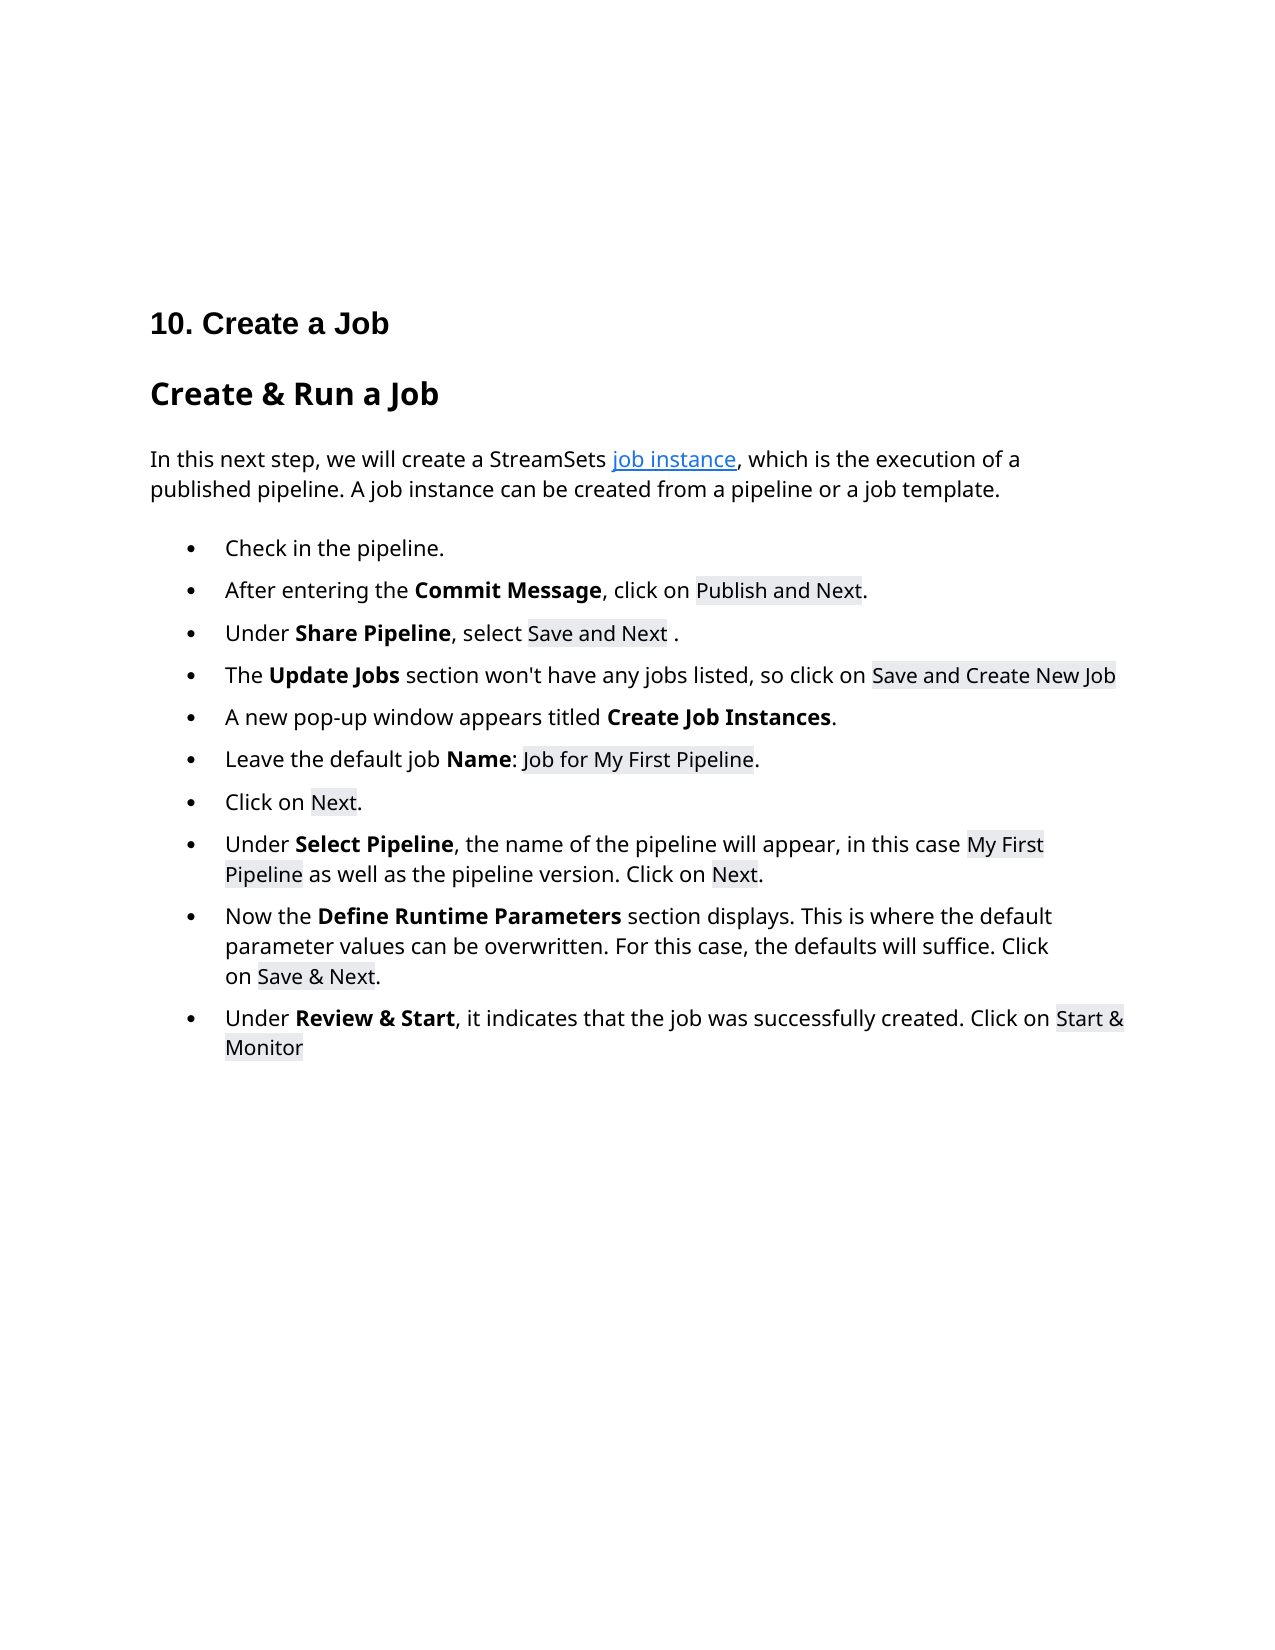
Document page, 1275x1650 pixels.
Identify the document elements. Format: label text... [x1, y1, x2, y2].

list Now the Define Runtime Parameters section displays. This is where the default parameter values can be overwritten. For this case, the defaults will suffice. Click on Save & Next. [187, 901, 1125, 990]
list The Update Jobs section won't have any jobs listed, so click on Save and Create New Job [187, 660, 1125, 689]
subtitle 10. Create a Job [150, 305, 1125, 341]
list Check in the pipeline. [187, 533, 1125, 563]
list After entering the Commit Message, click on Publish and Next. [187, 575, 1125, 605]
list Leave the default job Name: Job for My First Pipeline. [187, 744, 1125, 774]
list Under Share Pipeline, select Save and Next . [187, 617, 1125, 647]
list A new pop-up window appears titled Create Job Instances. [187, 702, 1125, 732]
list Under Review & Start, it indicates that the job was successfully created. Click on Start & Monitor Job. [187, 1003, 1125, 1061]
subtitle Create & Run a Job [150, 372, 1125, 415]
text In this next step, we will create a StreamSets job instance, which is the execution of a published pipeline. A job instance can be created from a pipeline or a job template. [150, 444, 1125, 504]
list Click on Next. [187, 787, 1125, 816]
list Under Select Pipeline, the name of the pipeline will appear, in this case My First Pipeline as well as the pipeline version. Click on Next. [187, 829, 1125, 888]
